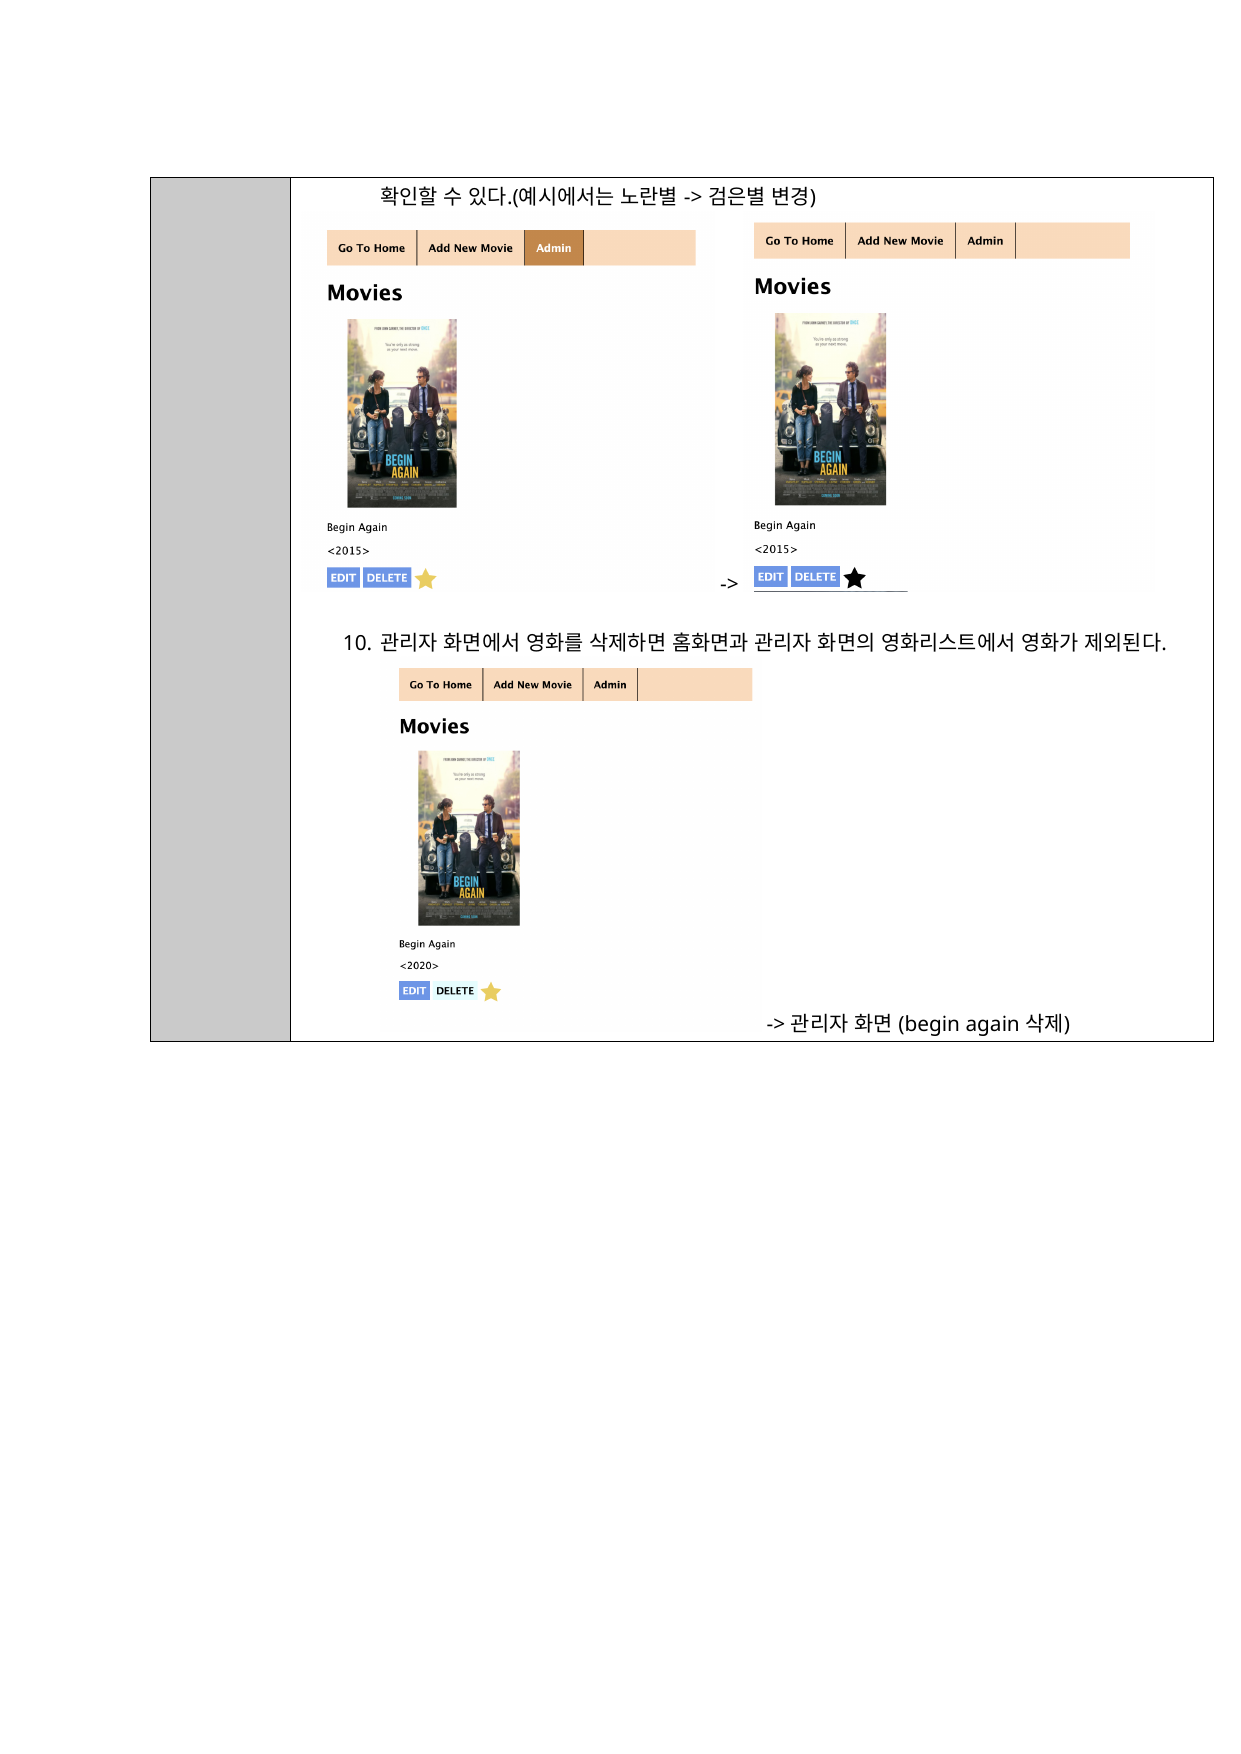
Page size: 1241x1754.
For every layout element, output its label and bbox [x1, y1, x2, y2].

picture [743, 211, 1155, 592]
picture [380, 656, 762, 1032]
picture [301, 211, 715, 592]
table_header [151, 178, 290, 1041]
table_header [291, 178, 1213, 1041]
